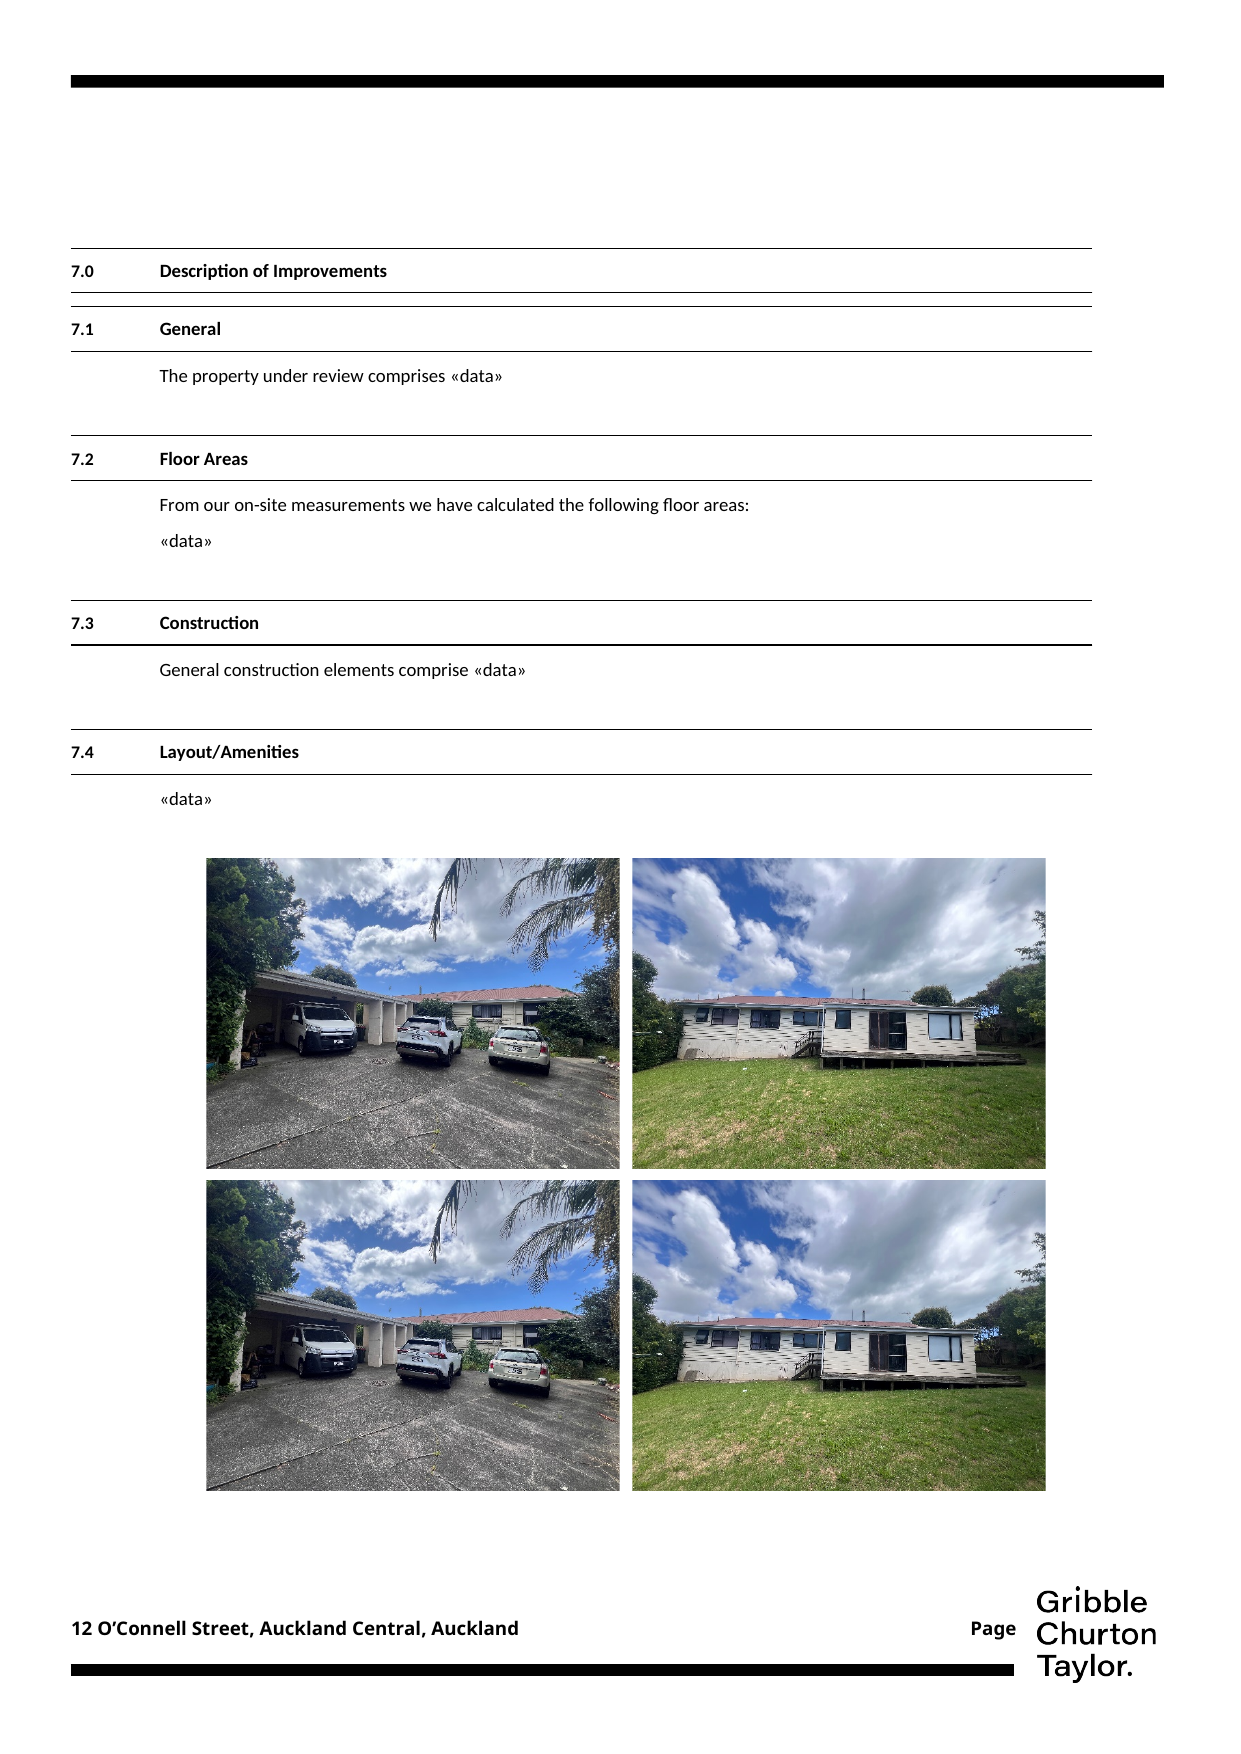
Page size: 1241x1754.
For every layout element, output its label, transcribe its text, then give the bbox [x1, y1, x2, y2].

picture [206, 1180, 620, 1491]
subtitle General [71, 307, 1092, 351]
subtitle Description of Improvements [71, 249, 1092, 292]
text General construction elements comprise [159, 658, 1092, 681]
subtitle Layout/Amenities [71, 730, 1092, 774]
picture [206, 858, 620, 1169]
subtitle Construction [71, 601, 1092, 644]
text From our on-site measurements we have calculated the following floor areas: [159, 493, 1092, 516]
picture [632, 858, 1046, 1169]
text «data» [159, 529, 1092, 552]
picture [1037, 1586, 1156, 1683]
picture [632, 1180, 1046, 1491]
text The property under review comprises [159, 364, 1092, 387]
subtitle Floor Areas [71, 436, 1092, 480]
